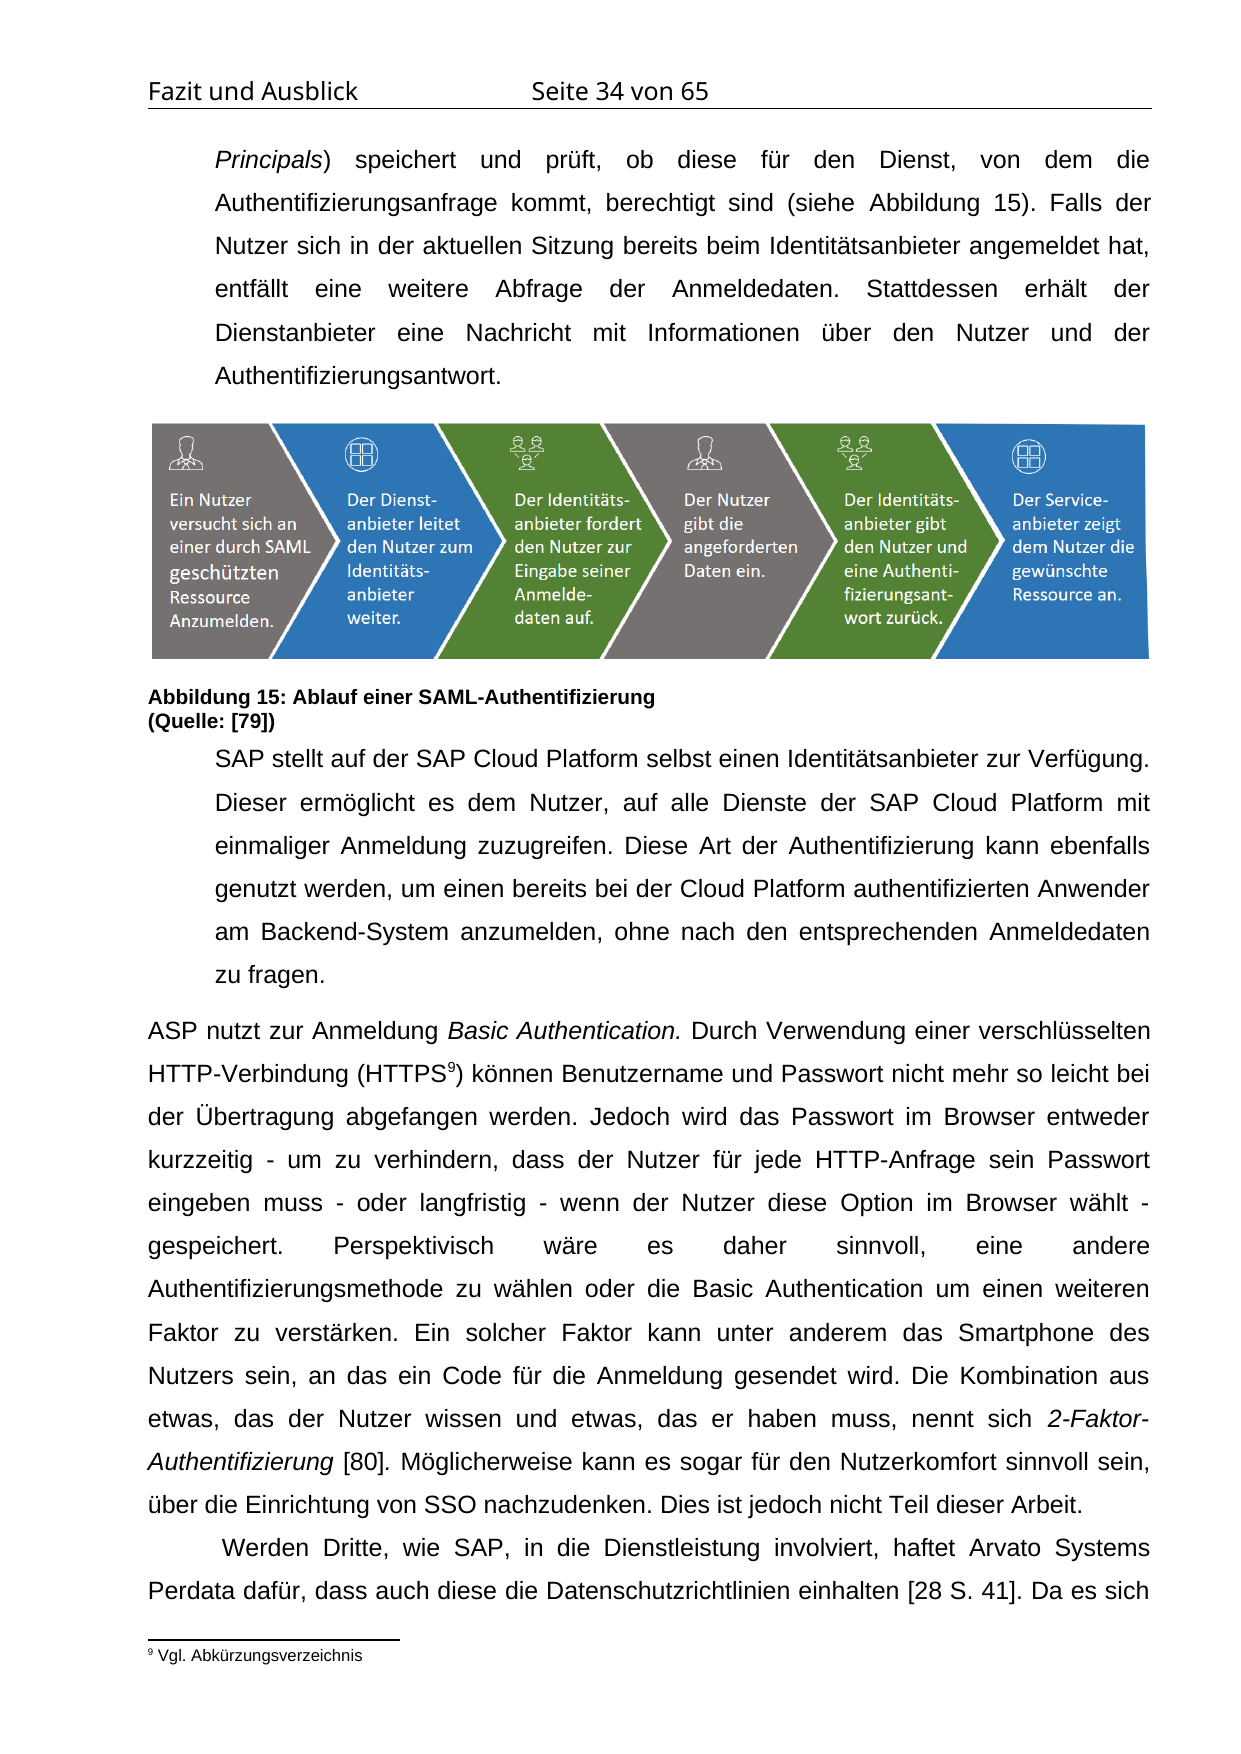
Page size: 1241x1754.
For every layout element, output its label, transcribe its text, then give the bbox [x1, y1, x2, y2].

text (Quelle: ) [148, 708, 1152, 732]
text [148, 1533, 1152, 1605]
picture [147, 416, 1152, 664]
list SAP stellt auf der SAP Cloud Platform selbst einen Identitätsanbieter zur Verfügung. Dieser ermöglicht es dem Nutzer, auf alle Dienste der SAP Cloud Platform mit einmaliger Anmeldung zuzugreifen. Diese Art der Authentifizierung kann ebenfalls genutzt werden, um einen bereits bei der Cloud Platform authentifizierten Anwender am Backend-System anzumelden, ohne nach den entsprechenden Anmeldedaten zu fragen. [214, 744, 1152, 989]
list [214, 145, 1152, 389]
text ASP nutzt zur Anmeldung Basic Authentication. Durch Verwendung einer verschlüsselten HTTP-Verbindung (HTTPS) können Benutzername und Passwort nicht mehr so leicht bei der Übertragung abgefangen werden. Jedoch wird das Passwort im Browser entweder kurzzeitig - um zu verhindern, dass der Nutzer für jede HTTP-Anfrage sein Passwort eingeben muss - oder langfristig - wenn der Nutzer diese Option im Browser wählt - gespeichert. Perspektivisch wäre es daher sinnvoll, eine andere Authentifizierungsmethode zu wählen oder die Basic Authentication um einen weiteren Faktor zu verstärken. Ein solcher Faktor kann unter anderem das Smartphone des Nutzers sein, an das ein Code für die Anmeldung gesendet wird. Die Kombination aus etwas, das der Nutzer wissen und etwas, das er haben muss, nennt sich 2-Faktor-Authentifizierung. Möglicherweise kann es sogar für den Nutzerkomfort sinnvoll sein, über die Einrichtung von SSO nachzudenken. Dies ist jedoch nicht Teil dieser Arbeit. [148, 1016, 1152, 1519]
